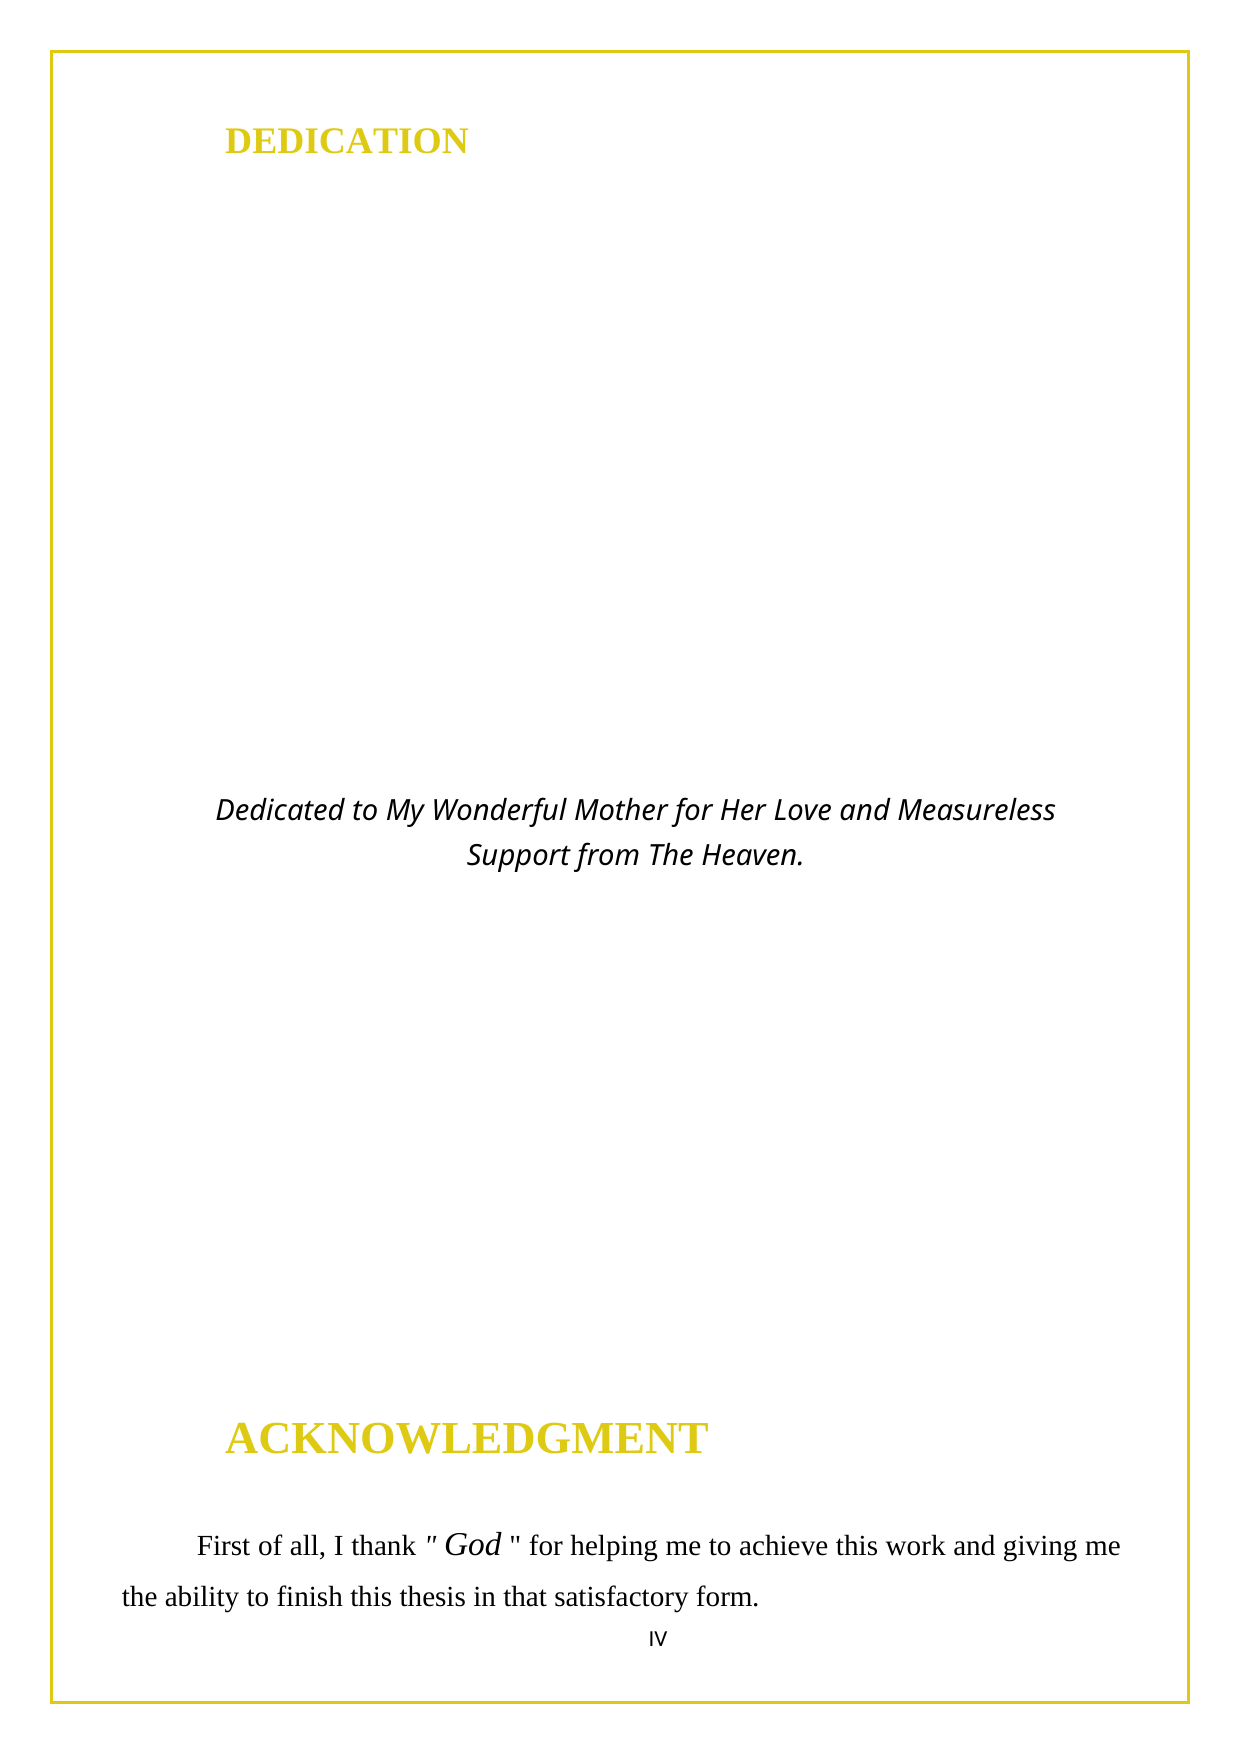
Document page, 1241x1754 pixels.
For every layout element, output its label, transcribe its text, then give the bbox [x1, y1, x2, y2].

text First of all, I thank " God " for helping me to achieve this work and giving me the ability to finish this thesis in that satisfactory form. [122, 1524, 1122, 1613]
text DEDICATION [225, 118, 1122, 162]
subtitle ACKNOWLEDGMENT [225, 1411, 1122, 1463]
